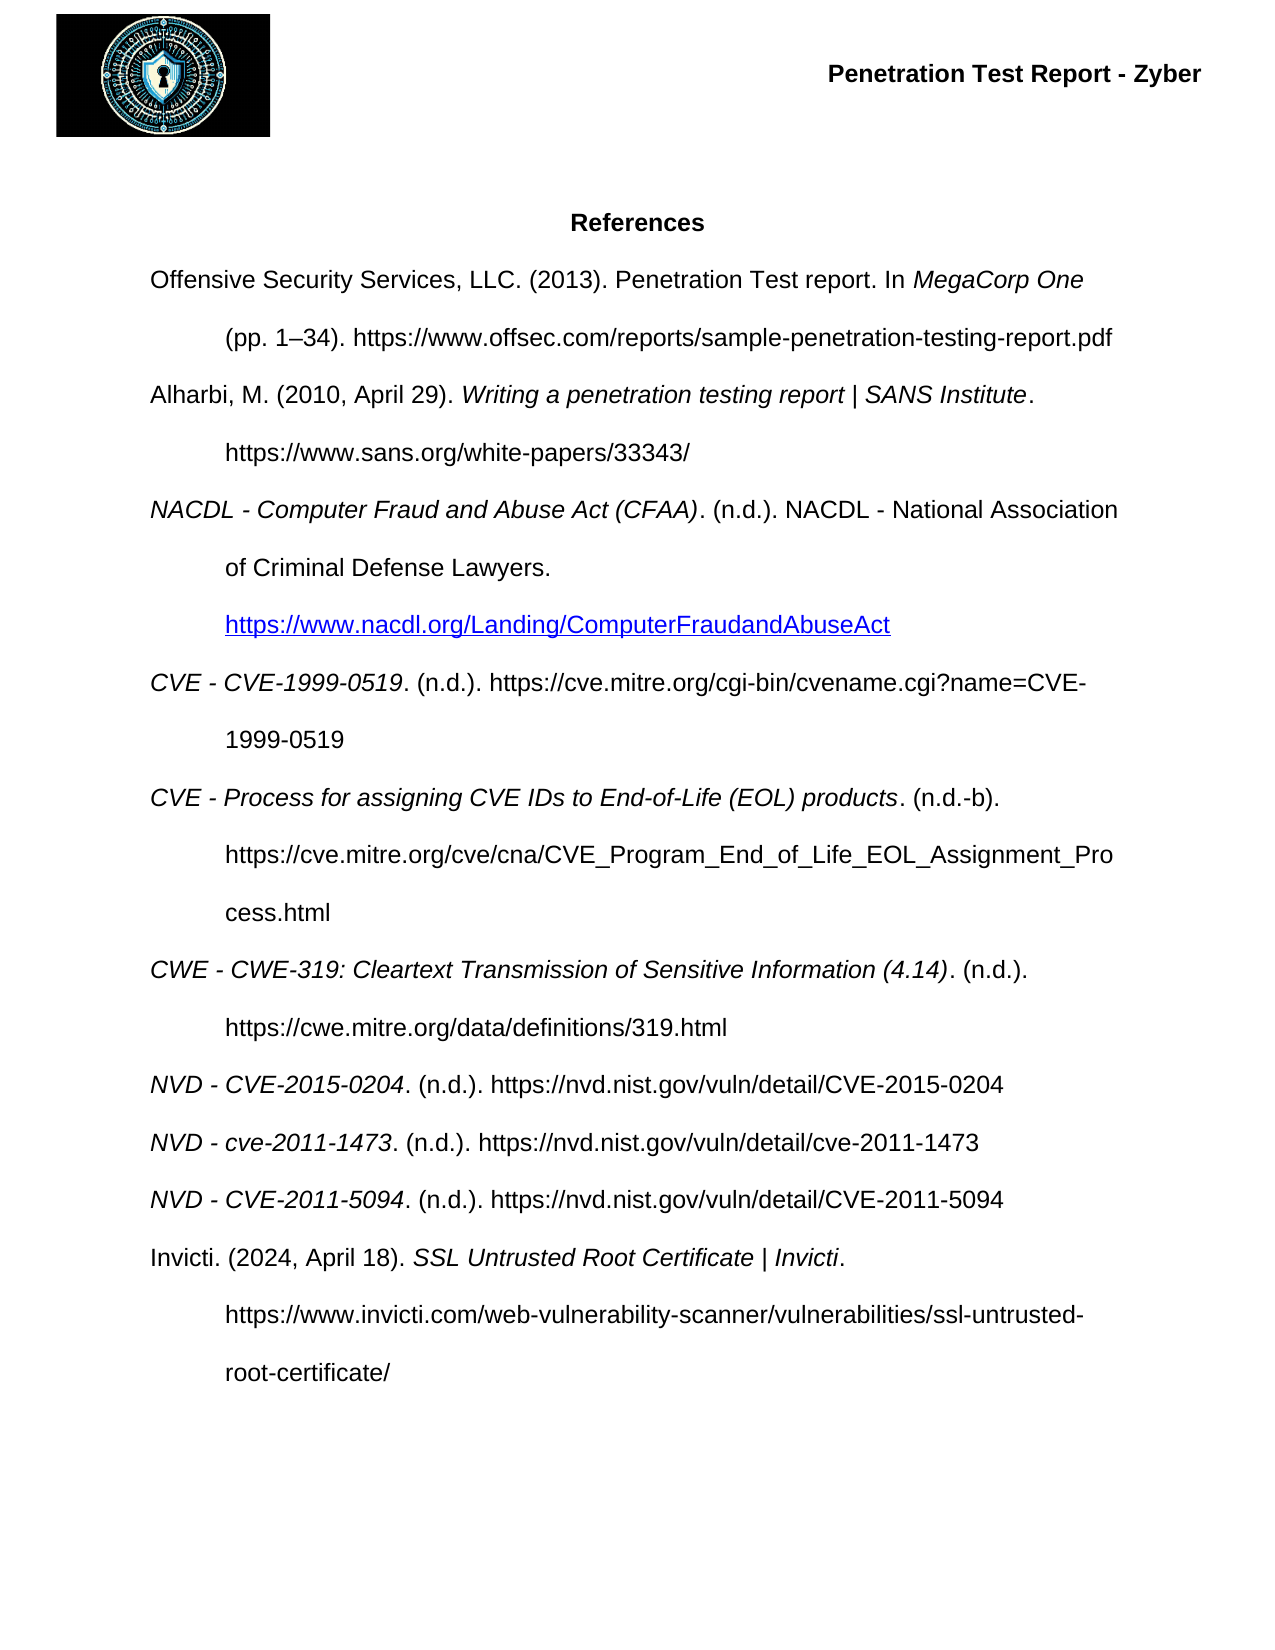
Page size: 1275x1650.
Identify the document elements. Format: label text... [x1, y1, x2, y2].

text NACDL - Computer Fraud and Abuse Act (CFAA). (n.d.). NACDL - National Association of Criminal Defense Lawyers. https://www.nacdl.org/Landing/ComputerFraudandAbuseAct [150, 495, 1125, 639]
picture [56, 14, 271, 137]
text NVD - CVE-2015-0204. (n.d.). https://nvd.nist.gov/vuln/detail/CVE-2015-0204 [150, 1070, 1125, 1099]
text CVE - Process for assigning CVE IDs to End-of-Life (EOL) products. (n.d.-b). https://cve.mitre.org/cve/cna/CVE_Program_End_of_Life_EOL_Assignment_Process.html [150, 782, 1125, 926]
text Invicti. (2024, April 18). SSL Untrusted Root Certificate | Invicti. https://www.invicti.com/web-vulnerability-scanner/vulnerabilities/ssl-untrusted-root-certificate/ [150, 1242, 1125, 1386]
text Offensive Security Services, LLC. (2013). Penetration Test report. In MegaCorp One (pp. 1–34). https://www.offsec.com/reports/sample-penetration-testing-report.pdf [150, 265, 1125, 351]
text NVD - cve-2011-1473. (n.d.). https://nvd.nist.gov/vuln/detail/cve-2011-1473 [150, 1127, 1125, 1156]
text CVE - CVE-1999-0519. (n.d.). https://cve.mitre.org/cgi-bin/cvename.cgi?name=CVE-1999-0519 [150, 667, 1125, 754]
text NVD - CVE-2011-5094. (n.d.). https://nvd.nist.gov/vuln/detail/CVE-2011-5094 [150, 1185, 1125, 1214]
text Alharbi, M. (2010, April 29). Writing a penetration testing report | SANS Institute. https://www.sans.org/white-papers/33343/ [150, 380, 1125, 466]
text References [150, 207, 1125, 236]
text CWE - CWE-319: Cleartext Transmission of Sensitive Information (4.14). (n.d.). https://cwe.mitre.org/data/definitions/319.html [150, 955, 1125, 1041]
